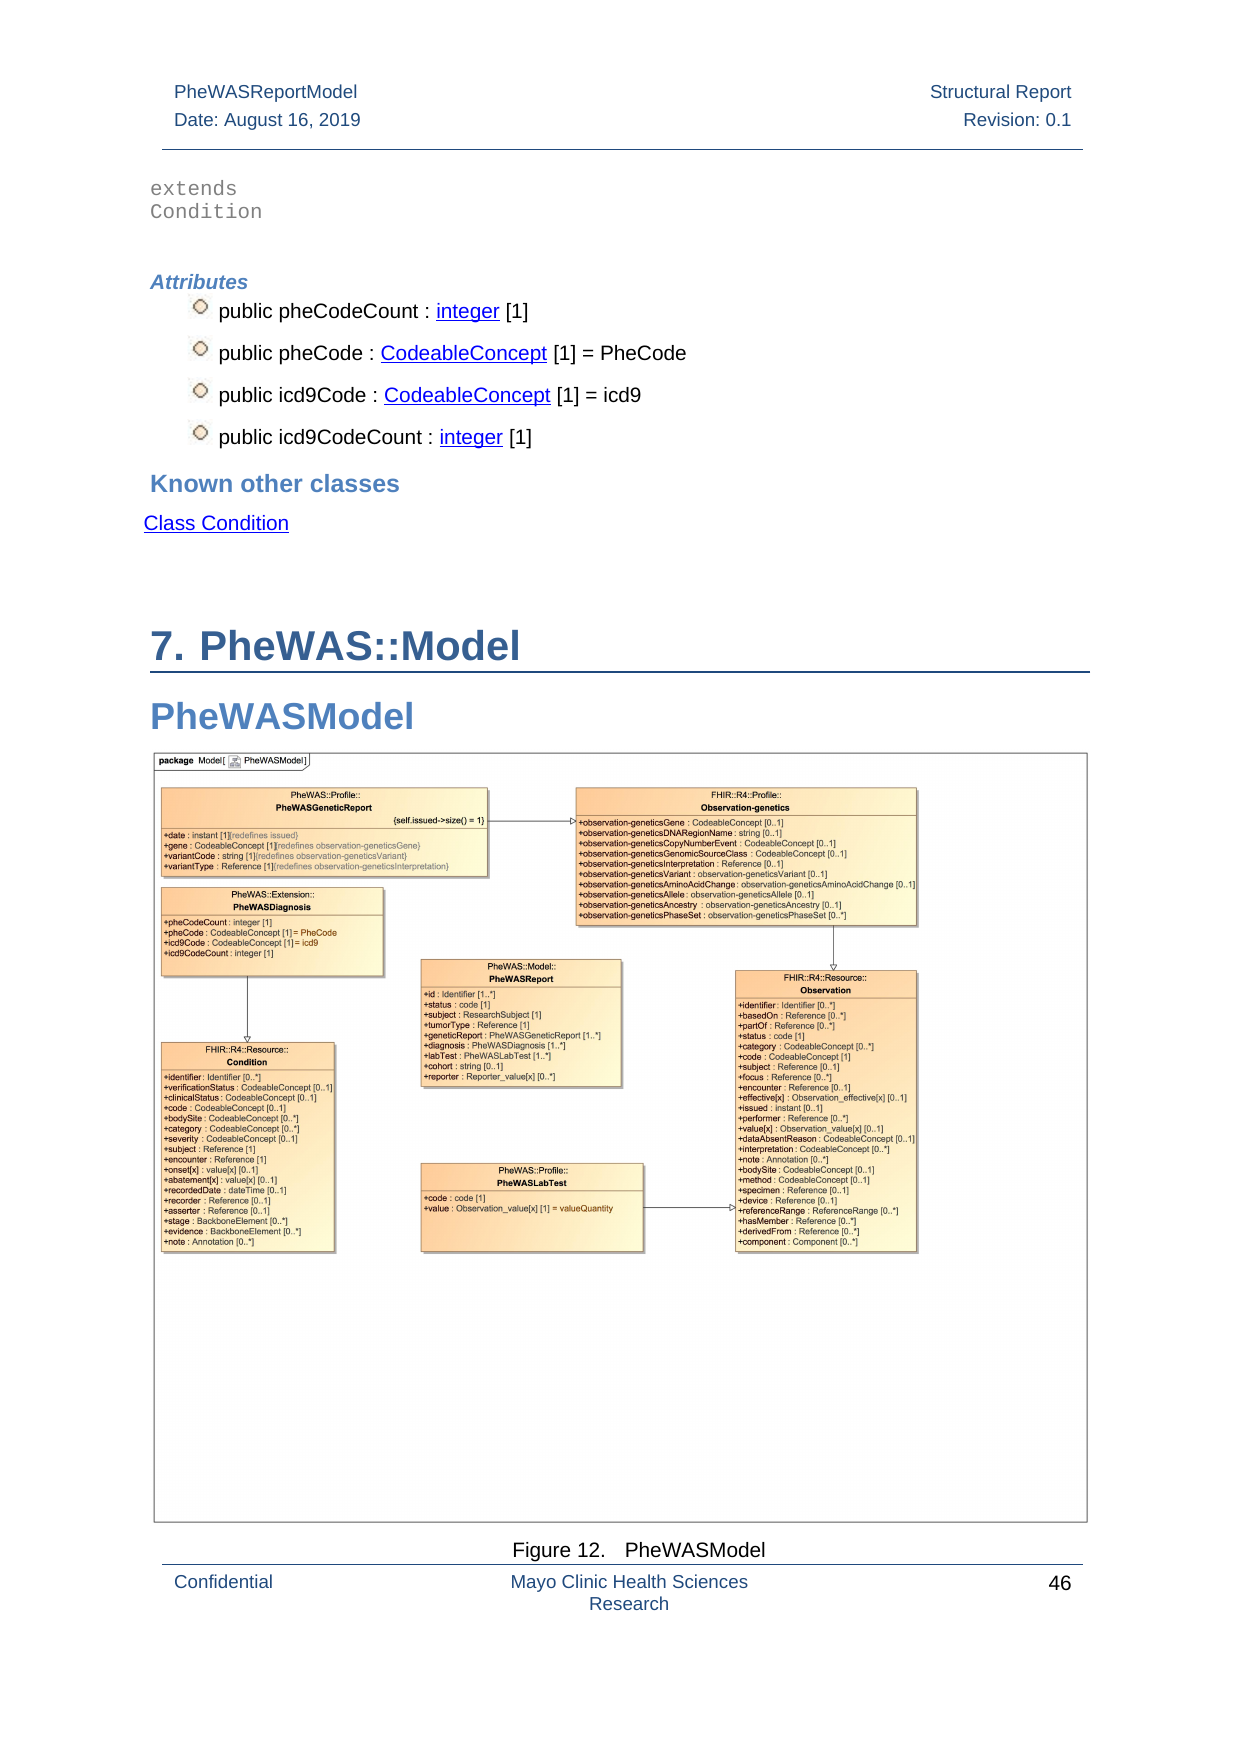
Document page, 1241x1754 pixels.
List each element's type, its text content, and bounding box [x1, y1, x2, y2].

text public pheCodeCount : integer [1] [187, 293, 1090, 323]
subtitle PheWAS::Model [150, 621, 1090, 671]
subtitle Attributes [150, 269, 1090, 293]
picture [187, 377, 213, 403]
picture [150, 749, 1091, 1526]
subtitle Known other classes [150, 469, 1090, 498]
picture [187, 419, 213, 445]
text extends [150, 178, 1090, 201]
text PheWASModel [187, 1538, 1090, 1562]
text Condition [150, 201, 1090, 225]
subtitle PheWASModel [150, 694, 1090, 737]
text Class Condition [143, 511, 1090, 534]
text public icd9CodeCount : integer [1] [187, 419, 1090, 448]
picture [187, 293, 213, 319]
text public icd9Code : CodeableConcept [1] = icd9 [187, 377, 1090, 407]
picture [187, 335, 213, 361]
text public pheCode : CodeableConcept [1] = PheCode [187, 335, 1090, 365]
